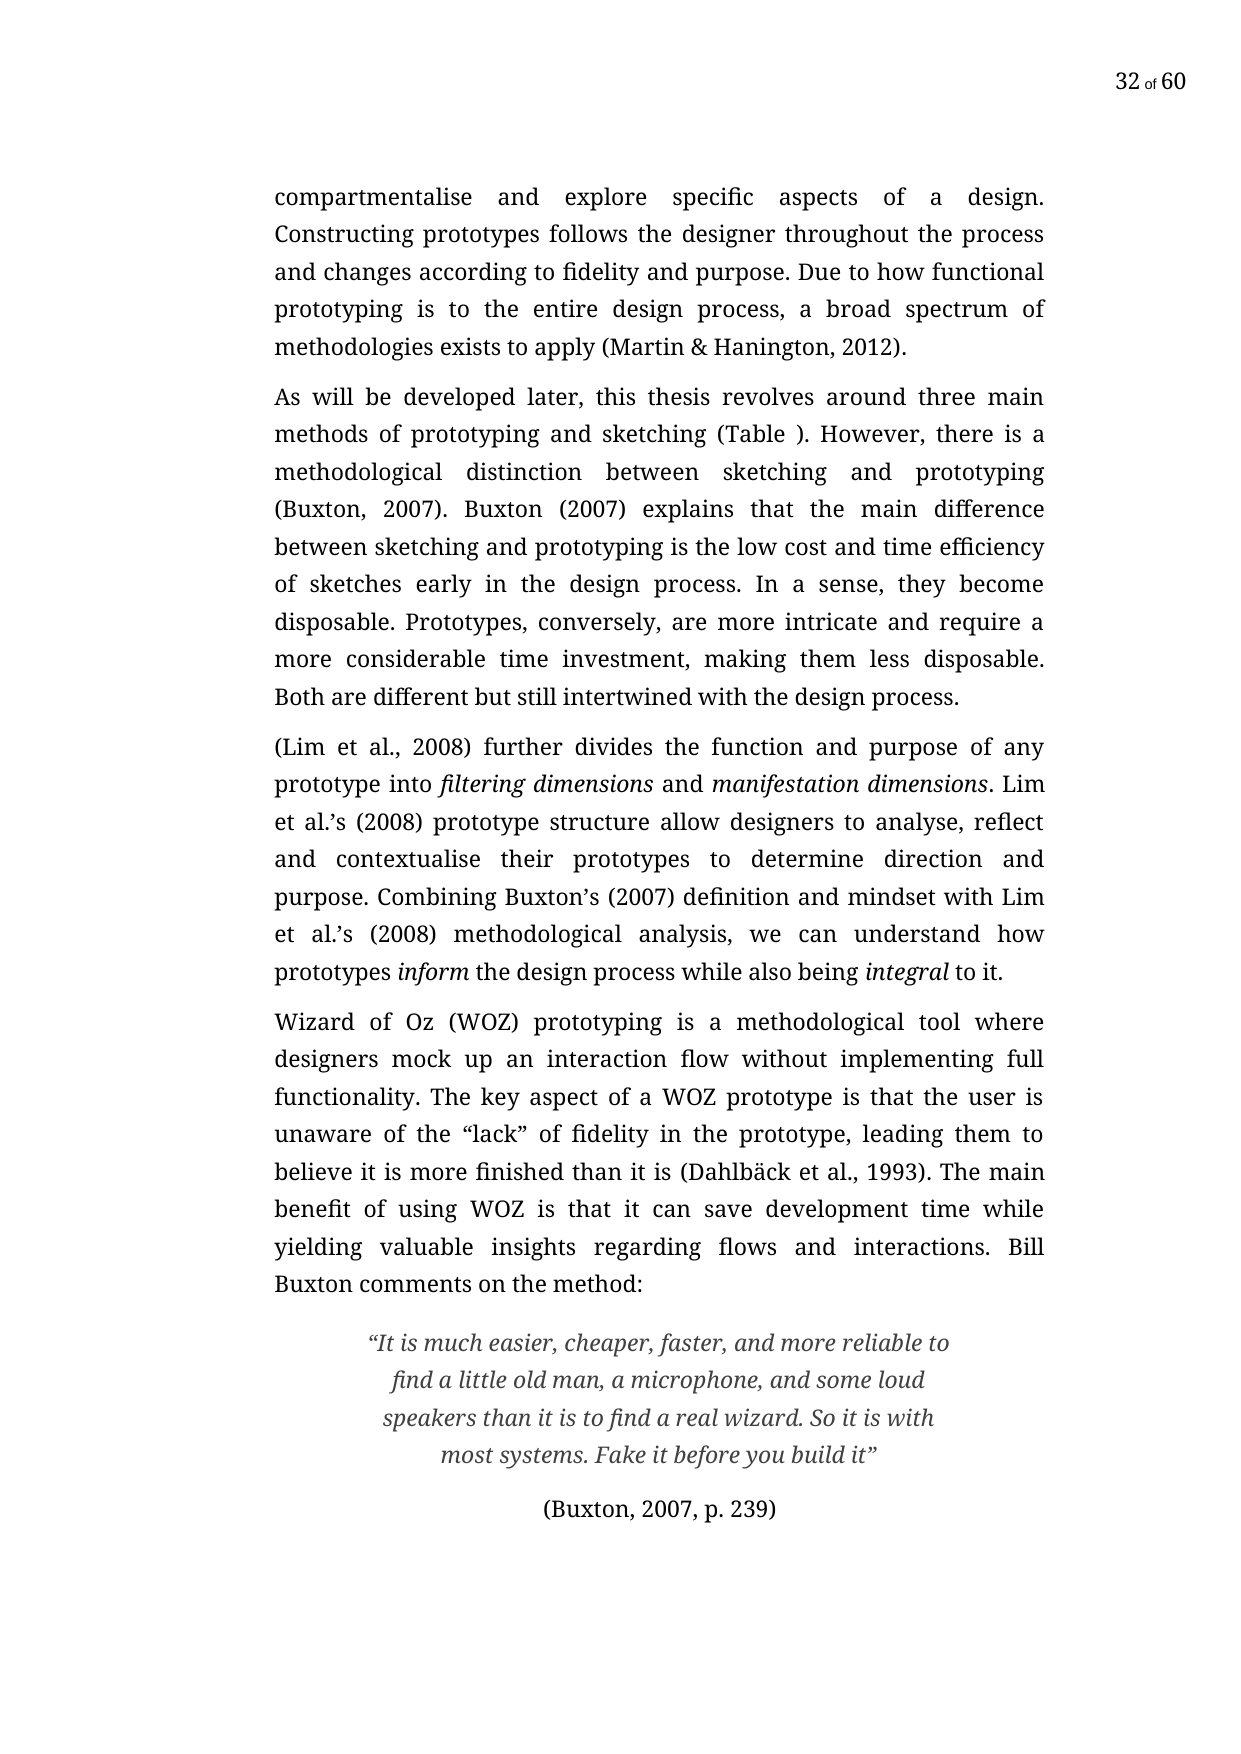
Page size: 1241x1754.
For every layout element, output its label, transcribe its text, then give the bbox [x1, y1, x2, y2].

text As will be developed later, this thesis revolves around three main methods of prototyping and sketching (Table 9). However, there is a methodological distinction between sketching and prototyping (Buxton, 2007). Buxton (2007) explains that the main difference between sketching and prototyping is the low cost and time efficiency of sketches early in the design process. In a sense, they become disposable. Prototypes, conversely, are more intricate and require a more considerable time investment, making them less disposable. Both are different but still intertwined with the design process. [274, 381, 1045, 712]
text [274, 181, 1045, 362]
text Wizard of Oz (WOZ) prototyping is a methodological tool where designers mock up an interaction flow without implementing full functionality. The key aspect of a WOZ prototype is that the user is unaware of the “lack” of fidelity in the prototype, leading them to believe it is more finished than it is (Dahlbäck et al., 1993). The main benefit of using WOZ is that it can save development time while yielding valuable insights regarding flows and interactions. Bill Buxton comments on the method: [274, 1006, 1045, 1299]
text “It is much easier, cheaper, faster, and more reliable to find a little old man, a microphone, and some loud speakers than it is to find a real wizard. So it is with most systems. Fake it before you build it” [364, 1326, 955, 1470]
text (Buxton, 2007, p. 239) [274, 1493, 1045, 1524]
text (Lim et al., 2008) further divides the function and purpose of any prototype into filtering dimensions and manifestation dimensions. Lim et al.’s (2008) prototype structure allow designers to analyse, reflect and contextualise their prototypes to determine direction and purpose. Combining Buxton’s (2007) definition and mindset with Lim et al.’s (2008) methodological analysis, we can understand how prototypes inform the design process while also being integral to it. [274, 731, 1045, 987]
